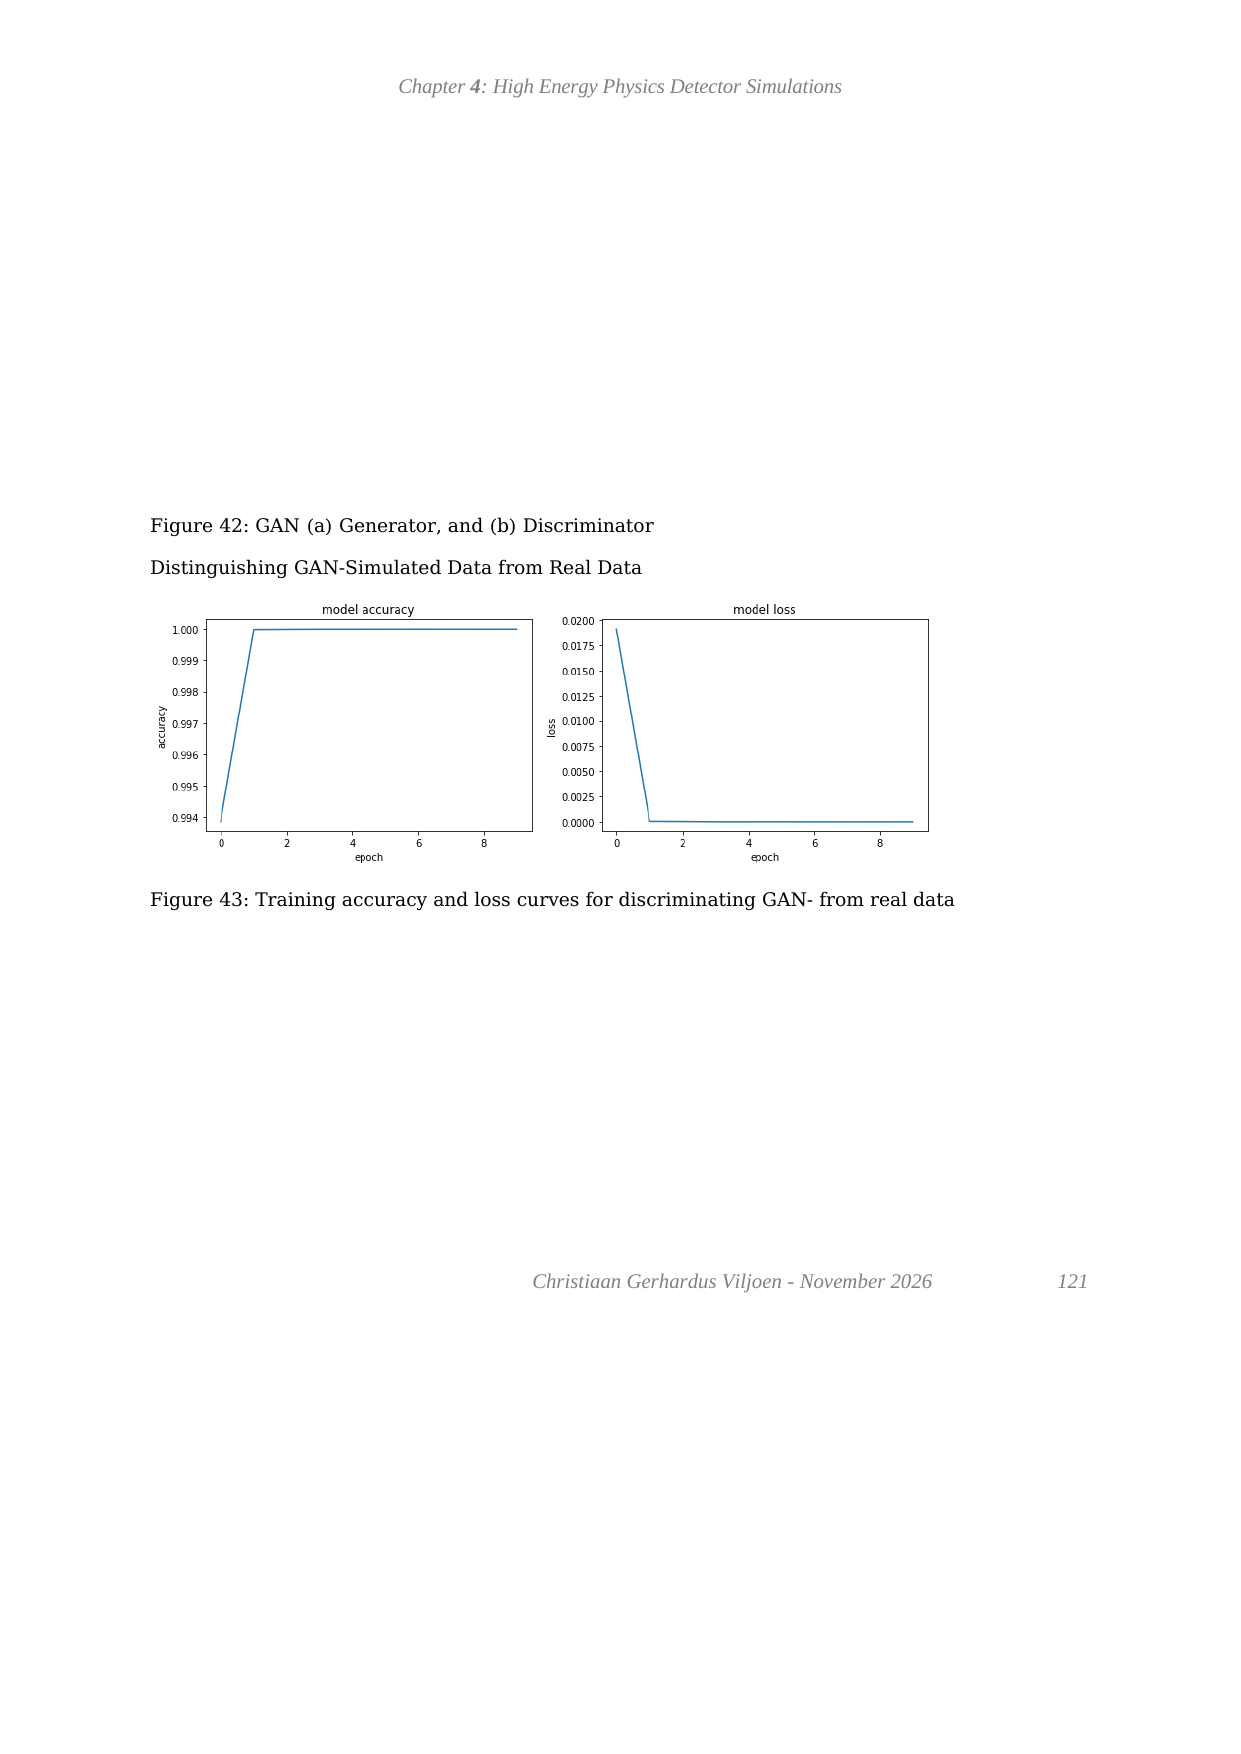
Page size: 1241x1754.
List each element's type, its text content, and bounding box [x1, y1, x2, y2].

picture [150, 597, 937, 868]
text Distinguishing GAN-Simulated Data from Real Data [150, 556, 1090, 578]
